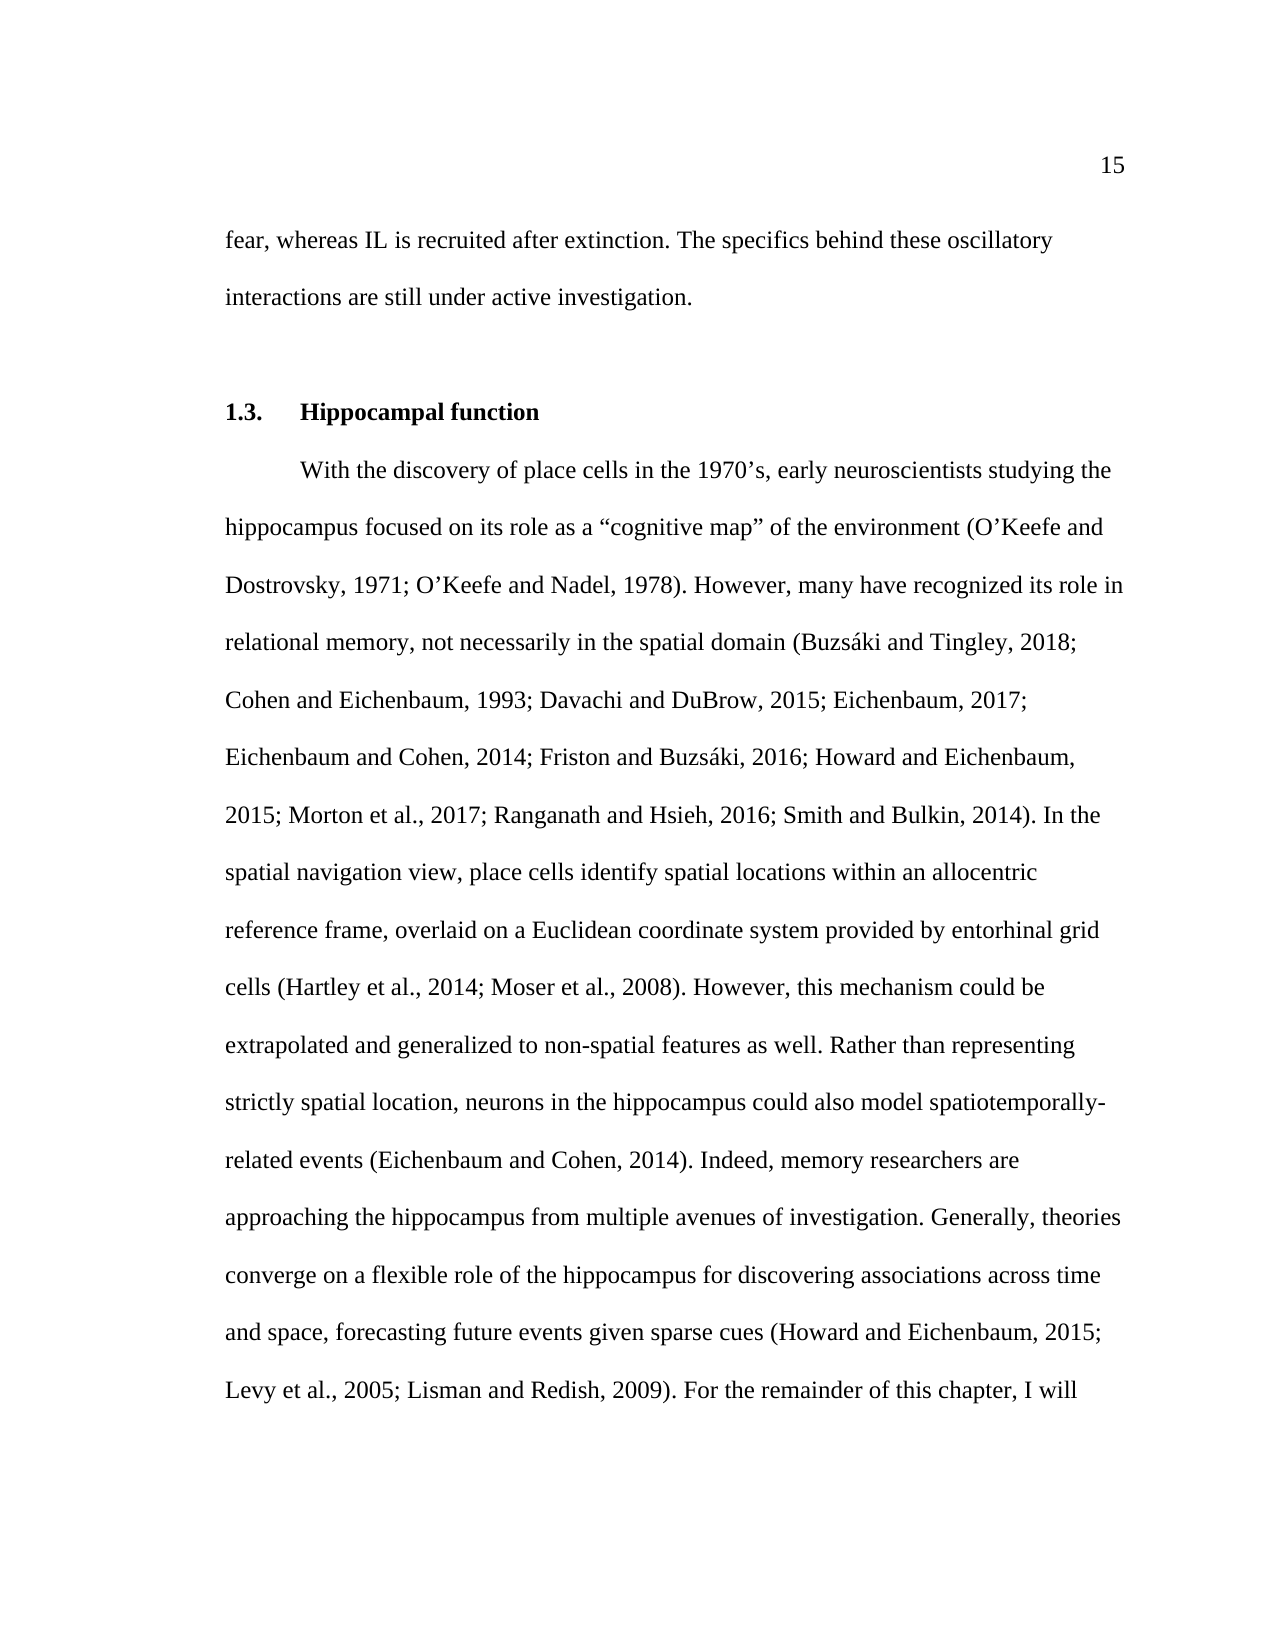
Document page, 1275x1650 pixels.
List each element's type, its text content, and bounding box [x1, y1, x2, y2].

subtitle Hippocampal function [225, 397, 1125, 426]
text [225, 455, 1125, 1404]
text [225, 225, 1125, 311]
